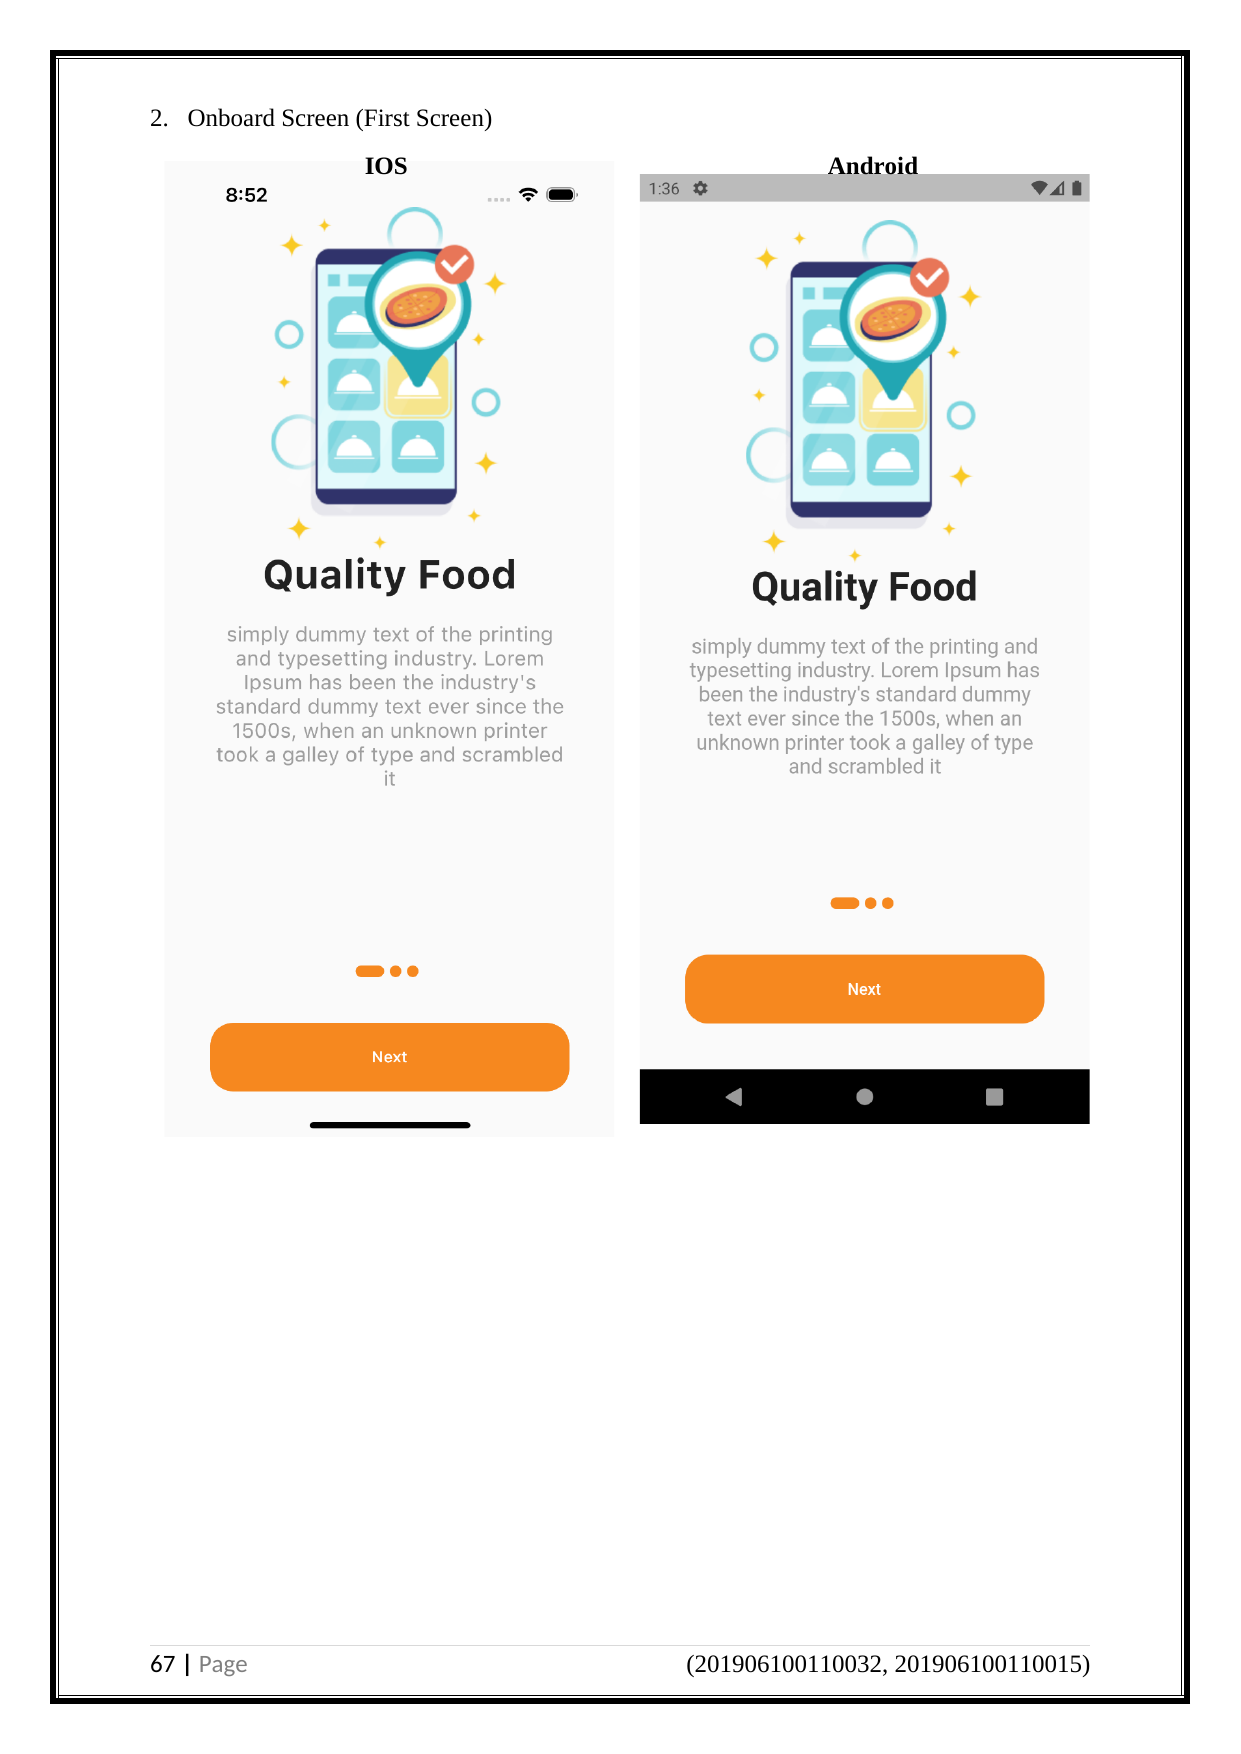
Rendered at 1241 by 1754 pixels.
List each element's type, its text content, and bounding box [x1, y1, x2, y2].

list Onboard Screen (First Screen) [150, 103, 1090, 132]
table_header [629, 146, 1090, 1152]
picture [164, 161, 615, 1137]
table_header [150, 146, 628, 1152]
picture [639, 174, 1090, 1124]
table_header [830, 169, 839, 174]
picture [379, 161, 388, 173]
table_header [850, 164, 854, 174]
